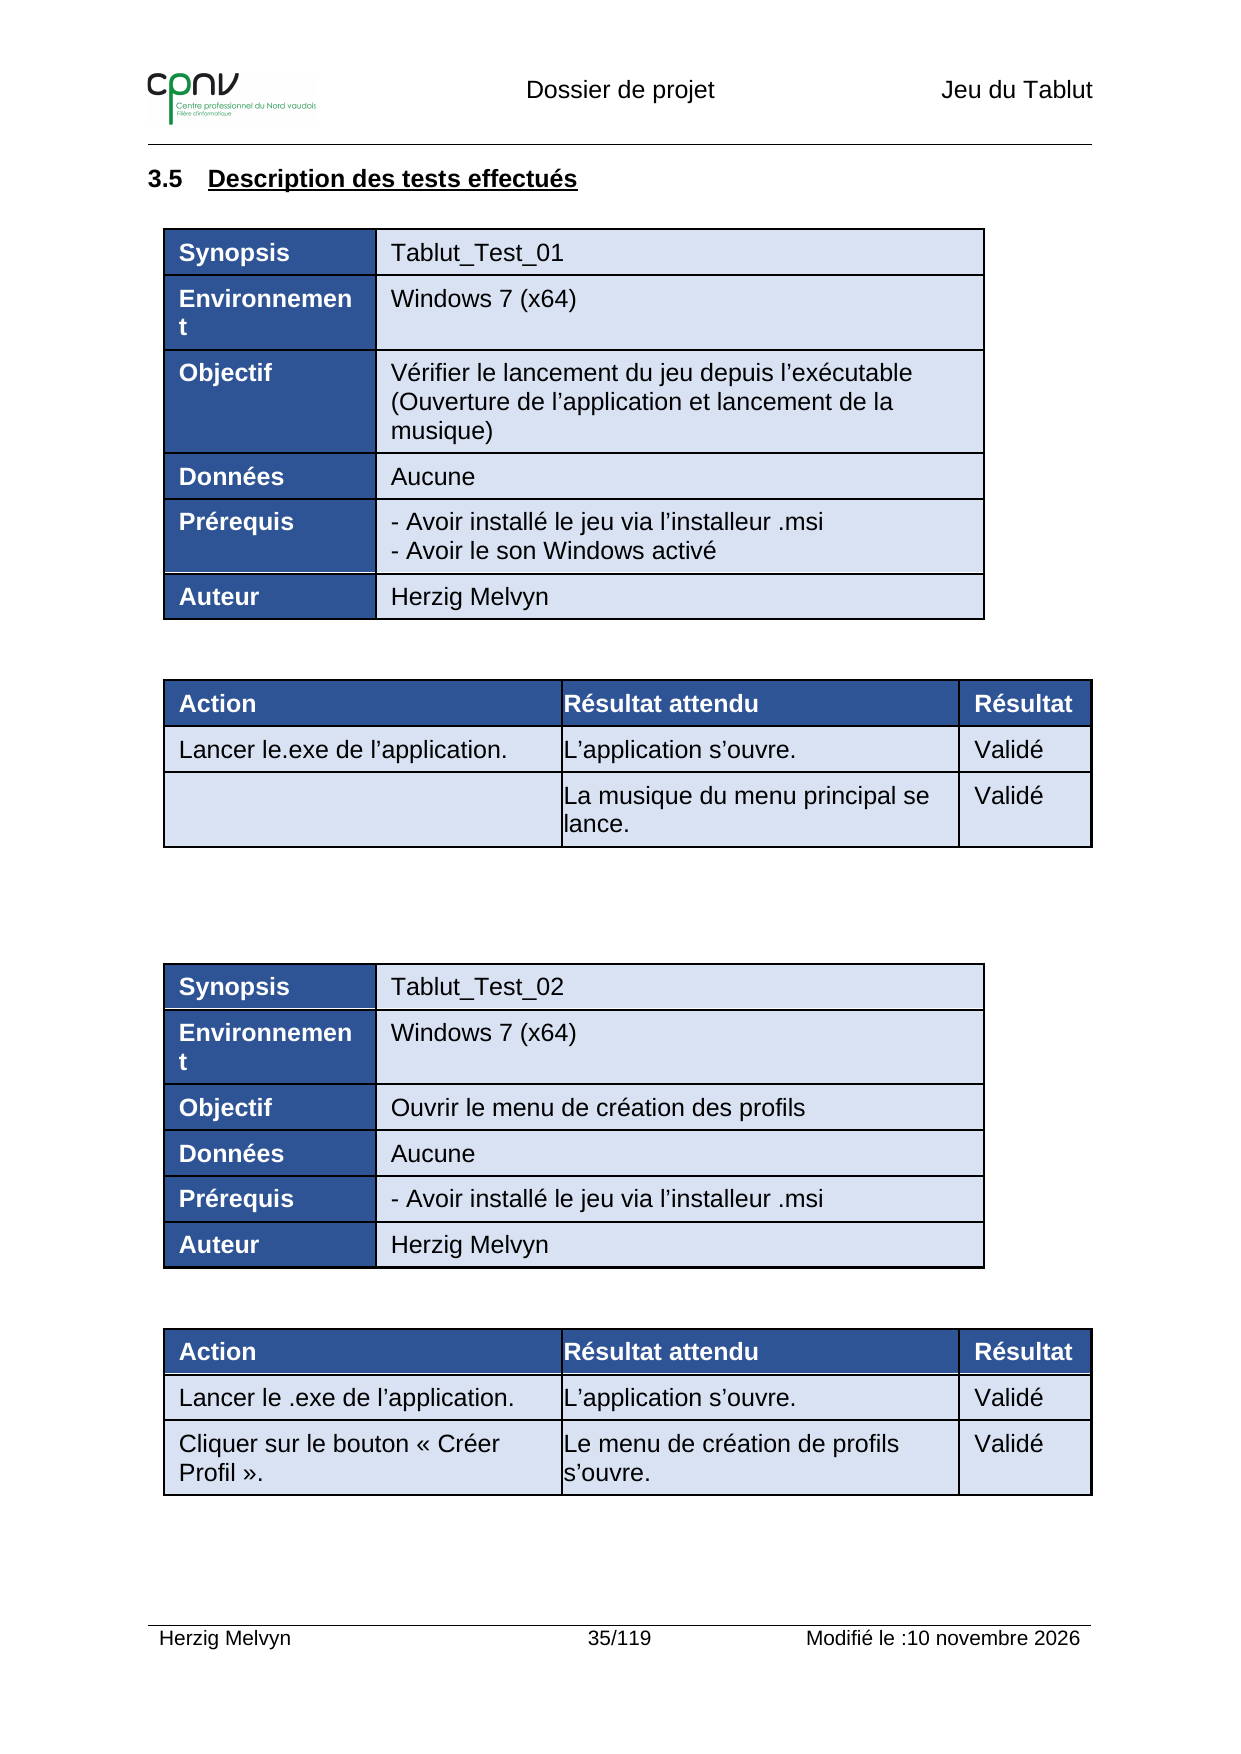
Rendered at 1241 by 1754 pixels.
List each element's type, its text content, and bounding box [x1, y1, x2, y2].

picture [147, 73, 316, 125]
table_cell Objectif [165, 351, 375, 452]
table_cell Lancer le.exe de l’application. [165, 727, 561, 771]
table_cell Prérequis [165, 1177, 375, 1221]
table_cell Aucune [377, 454, 983, 498]
table_cell Validé [960, 1376, 1090, 1419]
table_cell - Avoir installé le jeu via l’installeur .msi - Avoir le son Windows activé [377, 500, 983, 572]
table_cell La musique du menu principal se lance. [563, 773, 958, 846]
table_cell Validé [960, 773, 1090, 846]
table_header Résultat [960, 1330, 1090, 1373]
table_cell Environnement [165, 1011, 375, 1083]
table_cell Herzig Melvyn [377, 575, 983, 618]
table_cell Aucune [377, 1131, 983, 1175]
table_cell Windows 7 (x64) [377, 1011, 983, 1083]
table_header Action [165, 681, 561, 725]
table_cell Auteur [165, 575, 375, 618]
table_cell Lancer le .exe de l’application. [165, 1376, 561, 1419]
table_cell Données [165, 454, 375, 498]
table_header Résultat attendu [563, 681, 958, 725]
table_cell Validé [960, 1421, 1090, 1494]
table_cell Données [165, 1131, 375, 1175]
table_cell Validé [960, 727, 1090, 771]
table_cell Cliquer sur le bouton « Créer Profil ». [165, 1421, 561, 1494]
table_header Synopsis [165, 230, 375, 274]
table_header Action [165, 1330, 561, 1373]
table_cell [165, 773, 561, 846]
table_cell Ouvrir le menu de création des profils [377, 1085, 983, 1129]
table_cell Prérequis [165, 500, 375, 572]
table_cell Environnement [165, 276, 375, 349]
table_cell Windows 7 (x64) [377, 276, 983, 349]
table_cell Auteur [165, 1223, 375, 1266]
subtitle Description des tests effectués [148, 164, 1092, 193]
table_header Résultat [960, 681, 1090, 725]
table_header Tablut_Test_01 [377, 230, 983, 274]
table_cell L’application s’ouvre. [563, 727, 958, 771]
table_cell - Avoir installé le jeu via l’installeur .msi [377, 1177, 983, 1221]
table_cell Le menu de création de profils s’ouvre. [563, 1421, 958, 1494]
table_header Résultat attendu [563, 1330, 958, 1373]
table_cell Herzig Melvyn [377, 1223, 983, 1266]
table_header Synopsis [165, 965, 375, 1008]
table_cell Objectif [165, 1085, 375, 1129]
table_cell L’application s’ouvre. [563, 1376, 958, 1419]
table_cell Vérifier le lancement du jeu depuis l’exécutable (Ouverture de l’application et lancement de la musique) [377, 351, 983, 452]
table_header Tablut_Test_02 [377, 965, 983, 1008]
